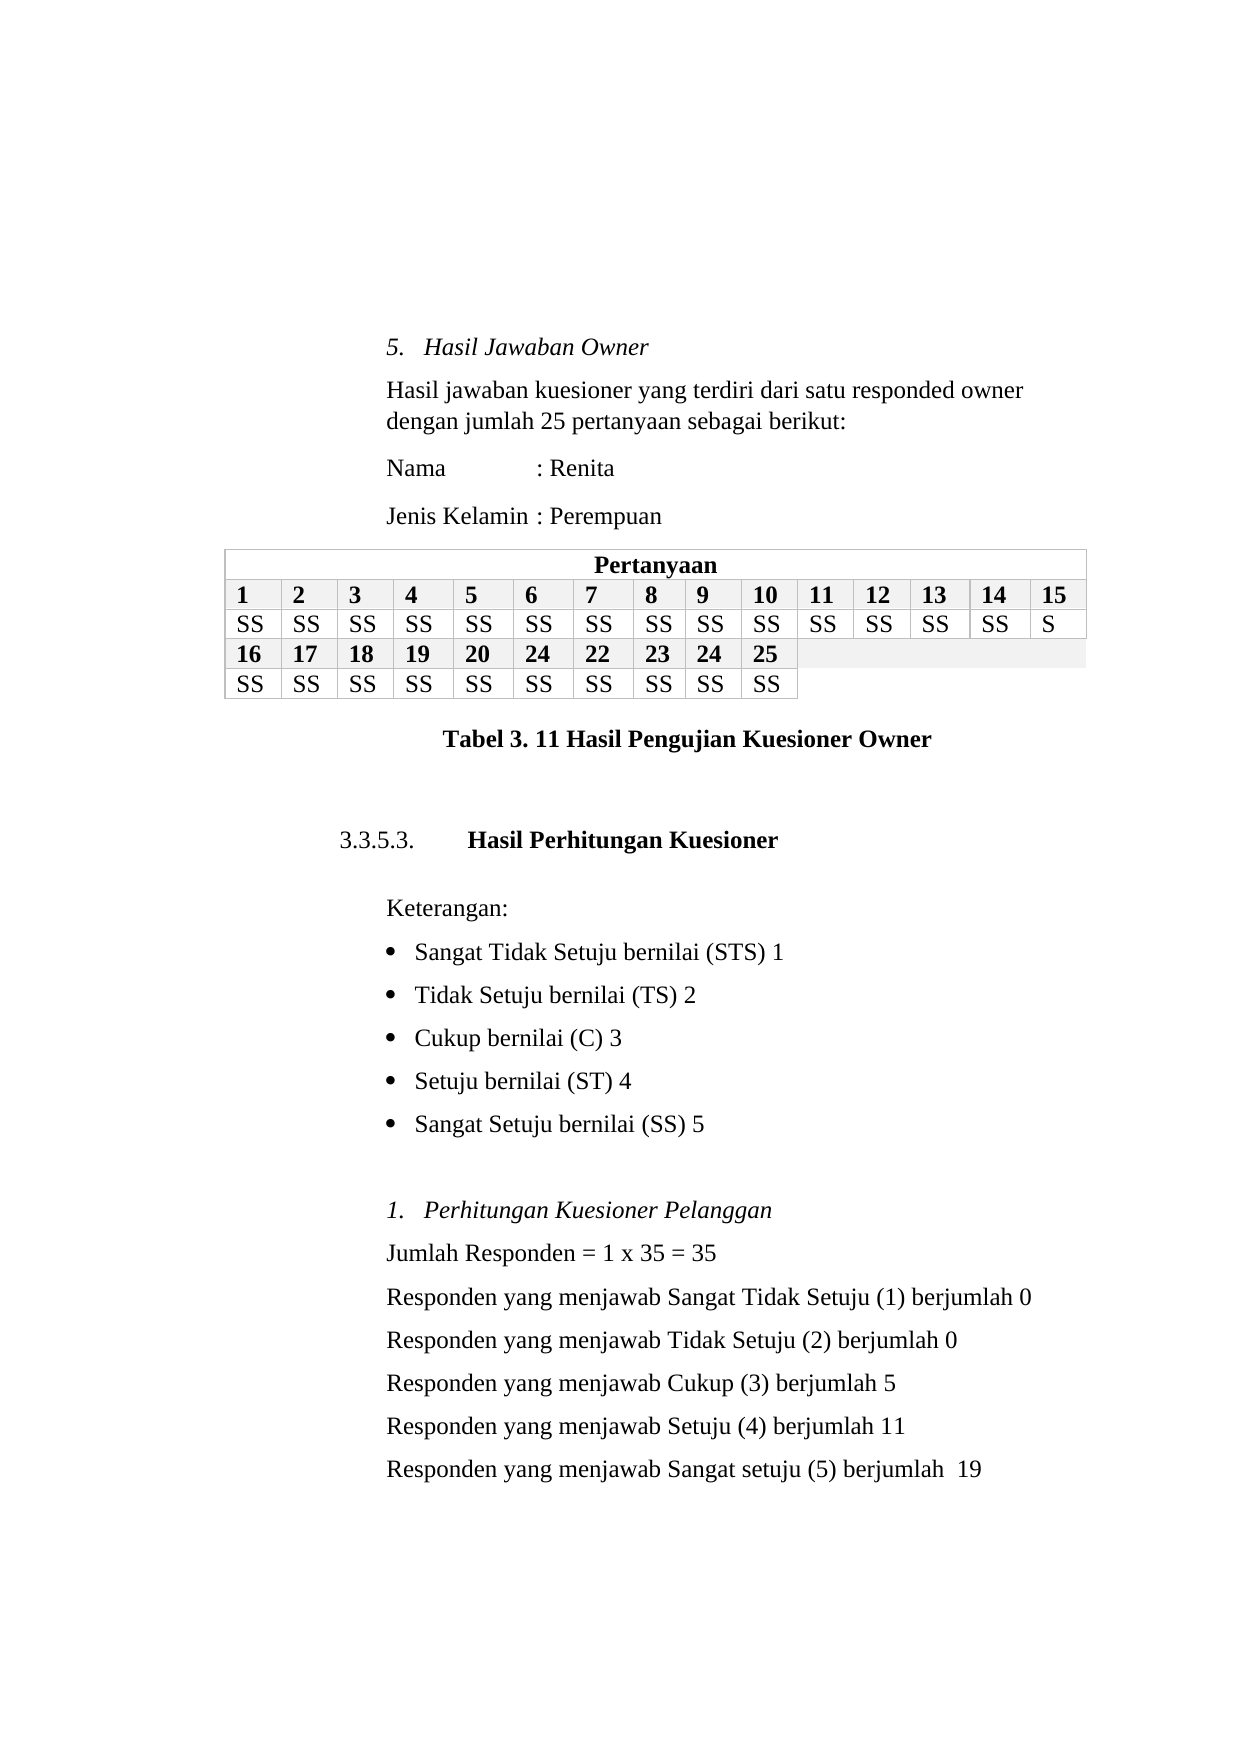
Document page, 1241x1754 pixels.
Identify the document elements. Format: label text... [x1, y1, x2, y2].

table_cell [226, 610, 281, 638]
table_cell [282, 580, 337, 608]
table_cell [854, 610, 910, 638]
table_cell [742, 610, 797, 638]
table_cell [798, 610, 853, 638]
list Perhitungan Kuesioner Pelanggan [386, 1195, 1063, 1224]
text Keterangan: [386, 893, 1063, 922]
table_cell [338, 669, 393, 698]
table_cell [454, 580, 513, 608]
text Tabel 3. 11 Hasil Pengujian Kuesioner Owner [311, 724, 1063, 753]
list Setuju bernilai (ST) 4 [386, 1066, 1063, 1095]
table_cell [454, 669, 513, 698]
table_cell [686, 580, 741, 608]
text Responden yang menjawab Setuju (4) berjumlah 11 [386, 1411, 1063, 1440]
subtitle Hasil Perhitungan Kuesioner [339, 825, 1063, 854]
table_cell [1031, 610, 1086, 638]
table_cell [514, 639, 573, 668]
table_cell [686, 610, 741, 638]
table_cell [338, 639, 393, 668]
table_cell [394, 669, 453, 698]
list Hasil Jawaban Owner [386, 332, 1063, 360]
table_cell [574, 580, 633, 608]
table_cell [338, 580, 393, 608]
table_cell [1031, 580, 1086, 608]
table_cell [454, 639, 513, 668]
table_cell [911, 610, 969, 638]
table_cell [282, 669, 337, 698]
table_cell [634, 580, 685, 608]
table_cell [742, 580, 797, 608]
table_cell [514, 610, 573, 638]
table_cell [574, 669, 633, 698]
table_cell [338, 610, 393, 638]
text Responden yang menjawab Tidak Setuju (2) berjumlah 0 [386, 1325, 1063, 1353]
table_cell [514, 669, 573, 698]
text Nama : Renita [311, 453, 1063, 482]
list Sangat Tidak Setuju bernilai (STS) 1 [386, 937, 1063, 965]
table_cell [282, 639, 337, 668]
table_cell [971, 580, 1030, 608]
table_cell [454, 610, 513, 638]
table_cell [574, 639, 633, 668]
text Hasil jawaban kuesioner yang terdiri dari satu responded owner dengan jumlah 25 pertanyaan sebagai berikut: [386, 375, 1063, 434]
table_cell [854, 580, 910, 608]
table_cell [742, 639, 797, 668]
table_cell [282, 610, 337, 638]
text Jumlah Responden = 1 x 35 = 35 [386, 1238, 1063, 1267]
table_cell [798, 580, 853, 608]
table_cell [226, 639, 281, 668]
text Responden yang menjawab Sangat Tidak Setuju (1) berjumlah 0 [386, 1282, 1063, 1310]
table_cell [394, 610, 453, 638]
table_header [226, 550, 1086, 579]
list Tidak Setuju bernilai (TS) 2 [386, 980, 1063, 1008]
text Responden yang menjawab Cukup (3) berjumlah 5 [386, 1368, 1063, 1397]
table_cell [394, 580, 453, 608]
text Jenis Kelamin : Perempuan [311, 501, 1063, 530]
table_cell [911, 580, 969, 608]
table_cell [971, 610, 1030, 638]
list Sangat Setuju bernilai (SS) 5 [386, 1109, 1063, 1138]
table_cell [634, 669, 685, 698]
text Responden yang menjawab Sangat setuju (5) berjumlah 19 [386, 1454, 1063, 1483]
list Cukup bernilai (C) 3 [386, 1023, 1063, 1052]
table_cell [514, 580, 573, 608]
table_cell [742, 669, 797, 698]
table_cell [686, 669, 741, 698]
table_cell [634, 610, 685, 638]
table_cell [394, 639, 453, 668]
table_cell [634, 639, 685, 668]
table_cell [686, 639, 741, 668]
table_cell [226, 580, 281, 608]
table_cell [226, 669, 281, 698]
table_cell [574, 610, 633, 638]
